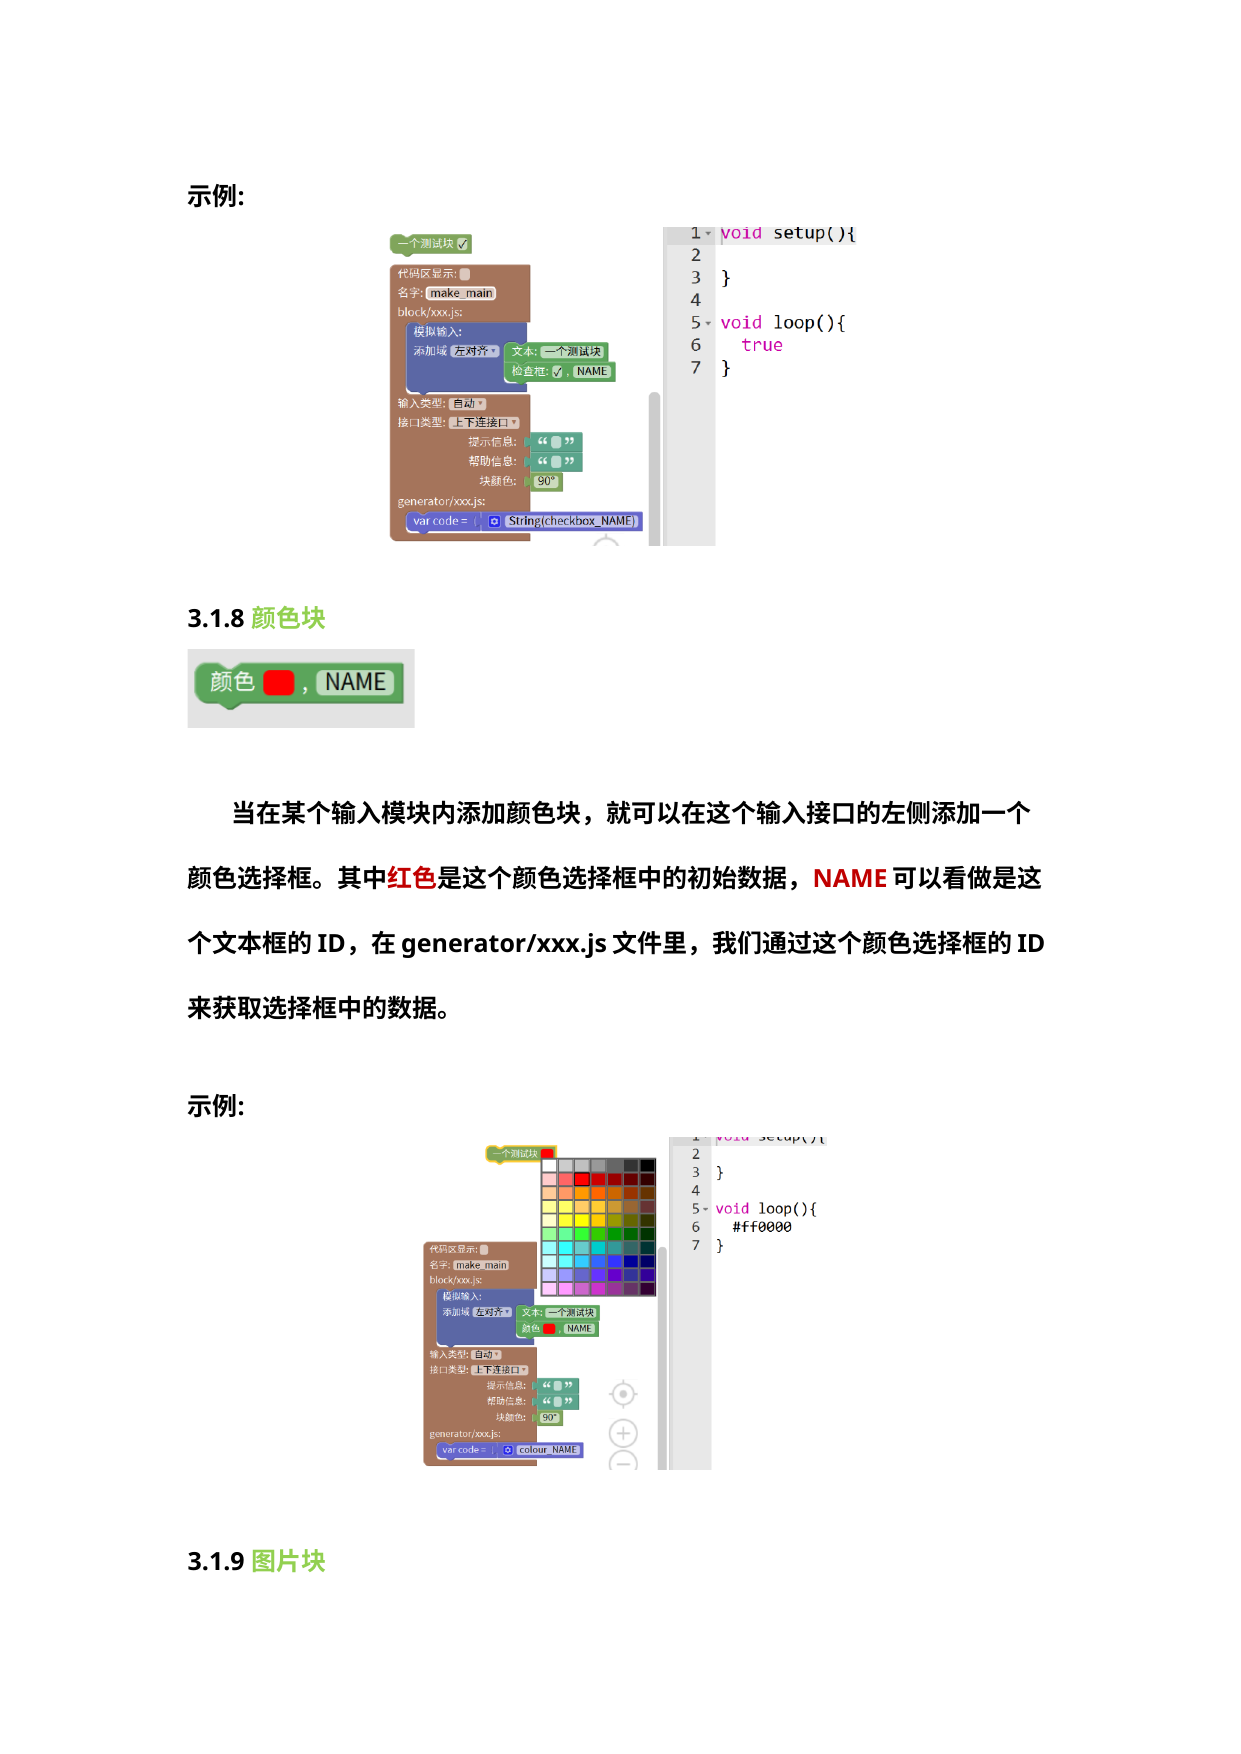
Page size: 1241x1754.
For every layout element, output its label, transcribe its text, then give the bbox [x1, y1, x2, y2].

list 当在某个输入模块内添加颜色块，就可以在这个输入接口的左侧添加一个颜色选择框。其中红色是这个颜色选择框中的初始数据，NAME可以看做是这个文本框的ID，在generator/xxx.js文件里，我们通过这个颜色选择框的ID来获取选择框中的数据。 [187, 779, 1053, 1039]
list 示例: [187, 1072, 1053, 1137]
list 示例: [187, 162, 1053, 227]
picture [413, 1137, 827, 1470]
list 3.1.9 图片块 [187, 1527, 1053, 1592]
picture [187, 649, 415, 728]
picture [383, 227, 857, 546]
list 3.1.8 颜色块 [187, 584, 1053, 649]
